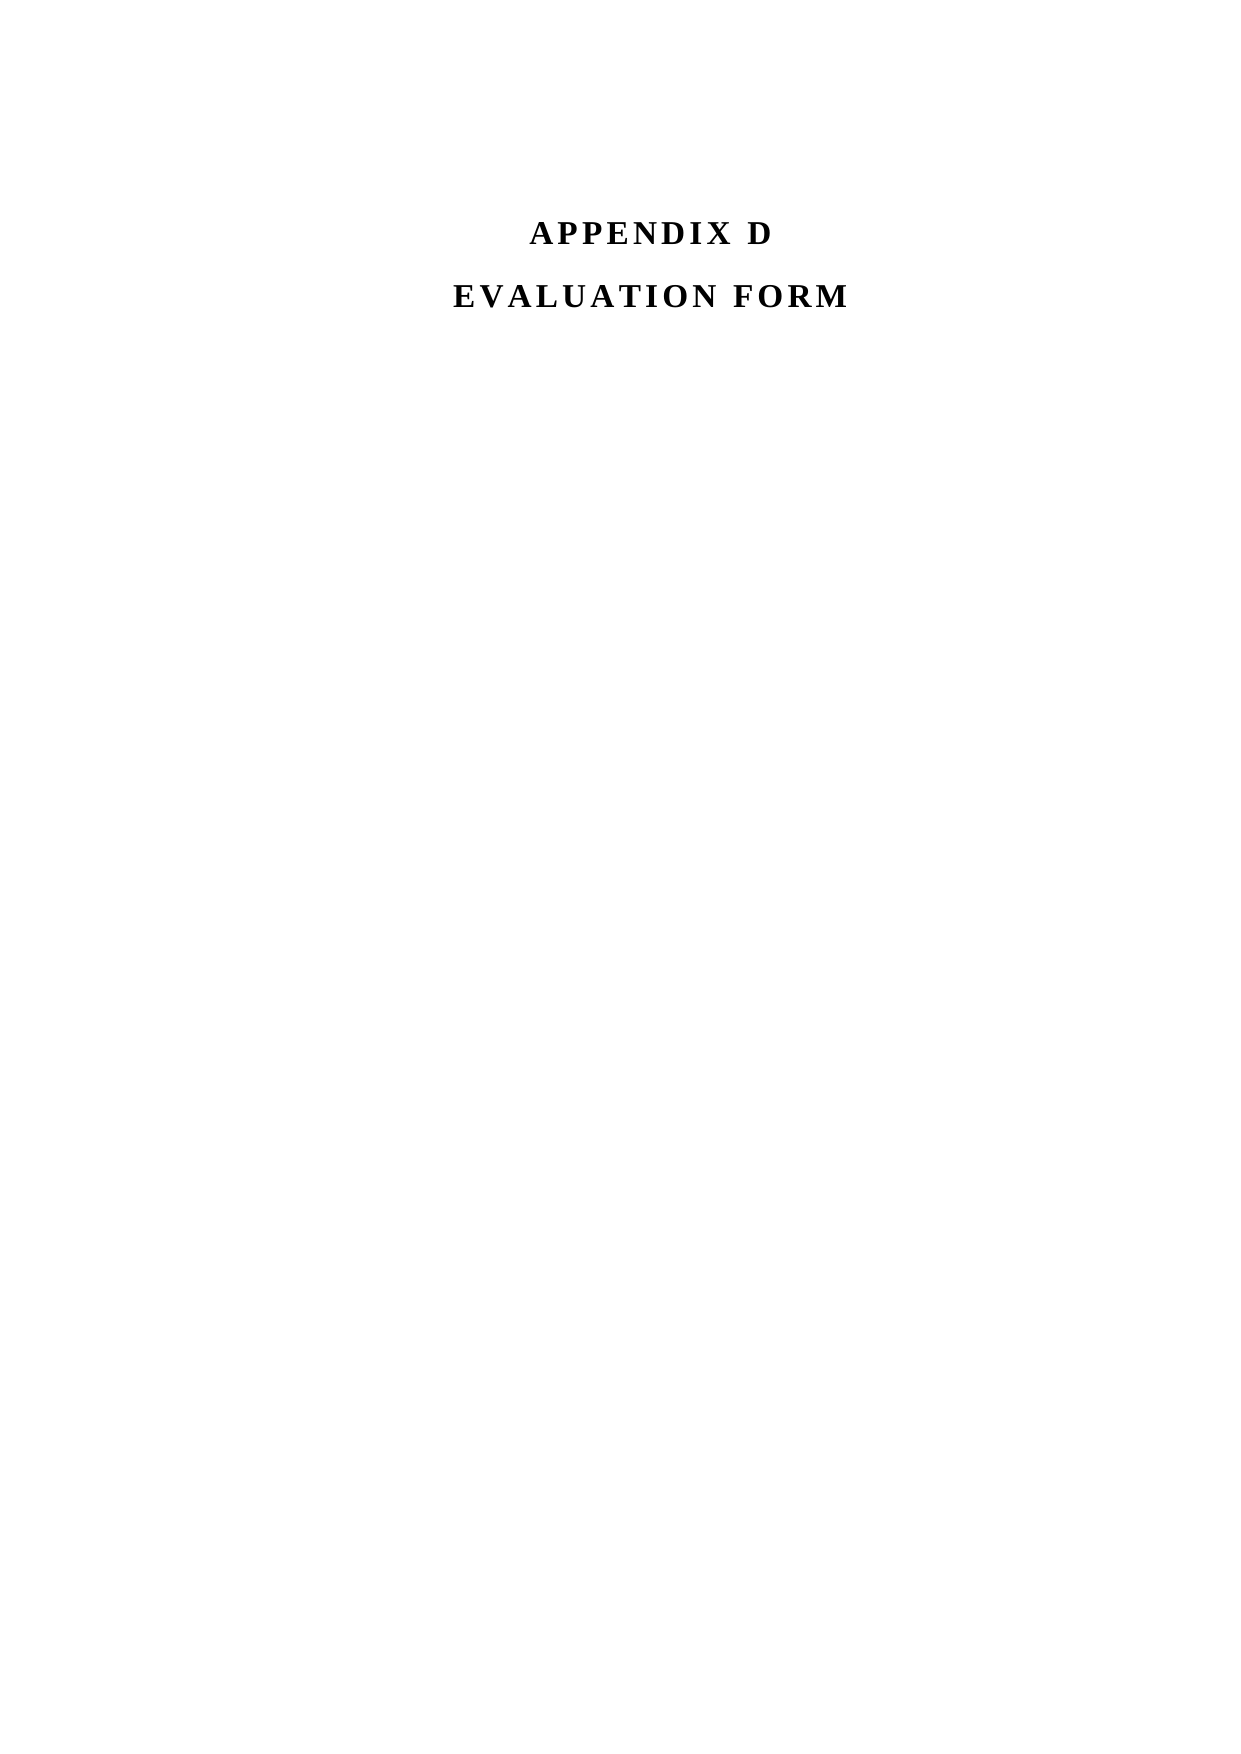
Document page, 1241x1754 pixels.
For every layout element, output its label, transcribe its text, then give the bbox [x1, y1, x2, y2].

subtitle Evaluation form [180, 277, 1120, 315]
subtitle Appendix D [180, 213, 1120, 252]
